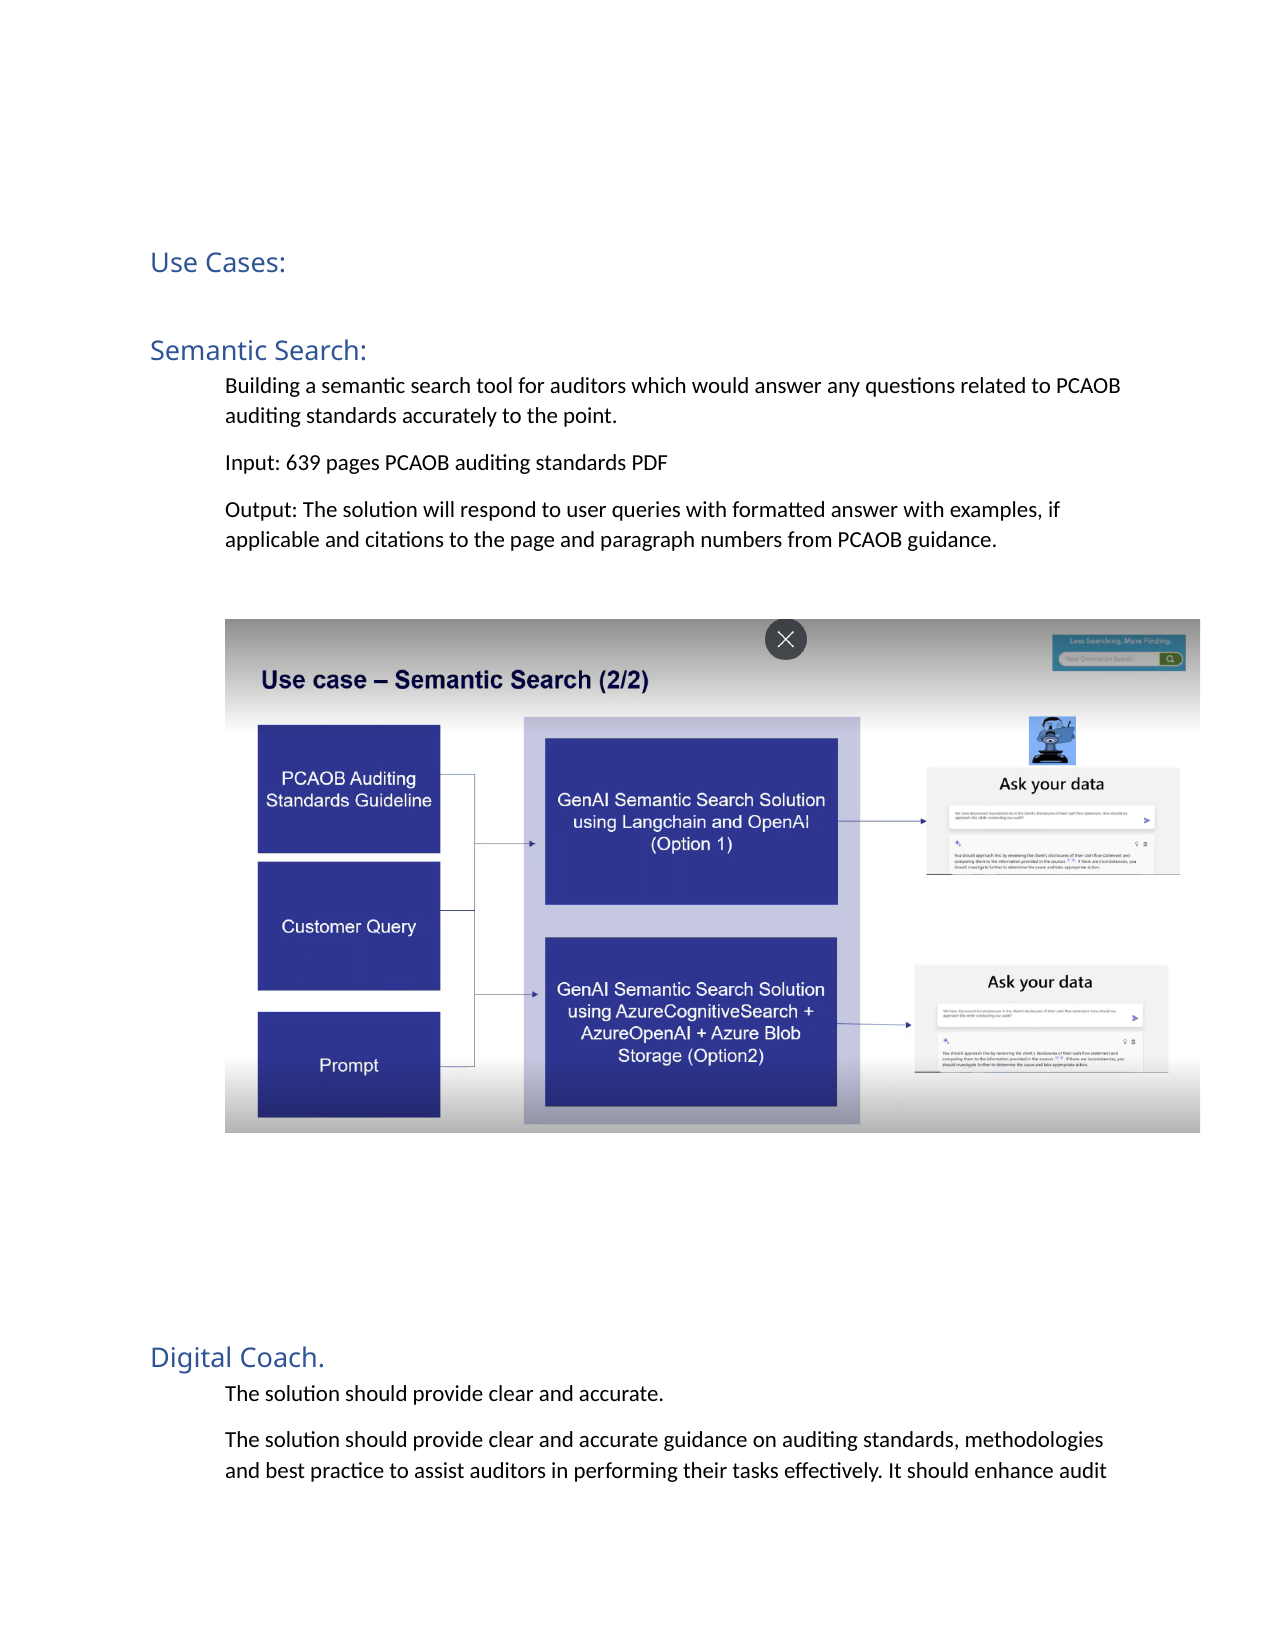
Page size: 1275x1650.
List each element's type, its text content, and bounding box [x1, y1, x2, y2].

text Building a semantic search tool for auditors which would answer any questions related to PCAOB auditing standards accurately to the point. [225, 371, 1125, 430]
text Input: 639 pages PCAOB auditing standards PDF [150, 448, 1125, 477]
subtitle Semantic Search: [150, 332, 1125, 368]
picture [225, 619, 1200, 1133]
text The solution should provide clear and accurate. [225, 1379, 1125, 1407]
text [225, 1426, 1125, 1484]
subtitle Digital Coach. [150, 1339, 1125, 1376]
text Output: The solution will respond to user queries with formatted answer with examples, if applicable and citations to the page and paragraph numbers from PCAOB guidance. [225, 495, 1125, 554]
subtitle Use Cases: [150, 244, 1125, 281]
